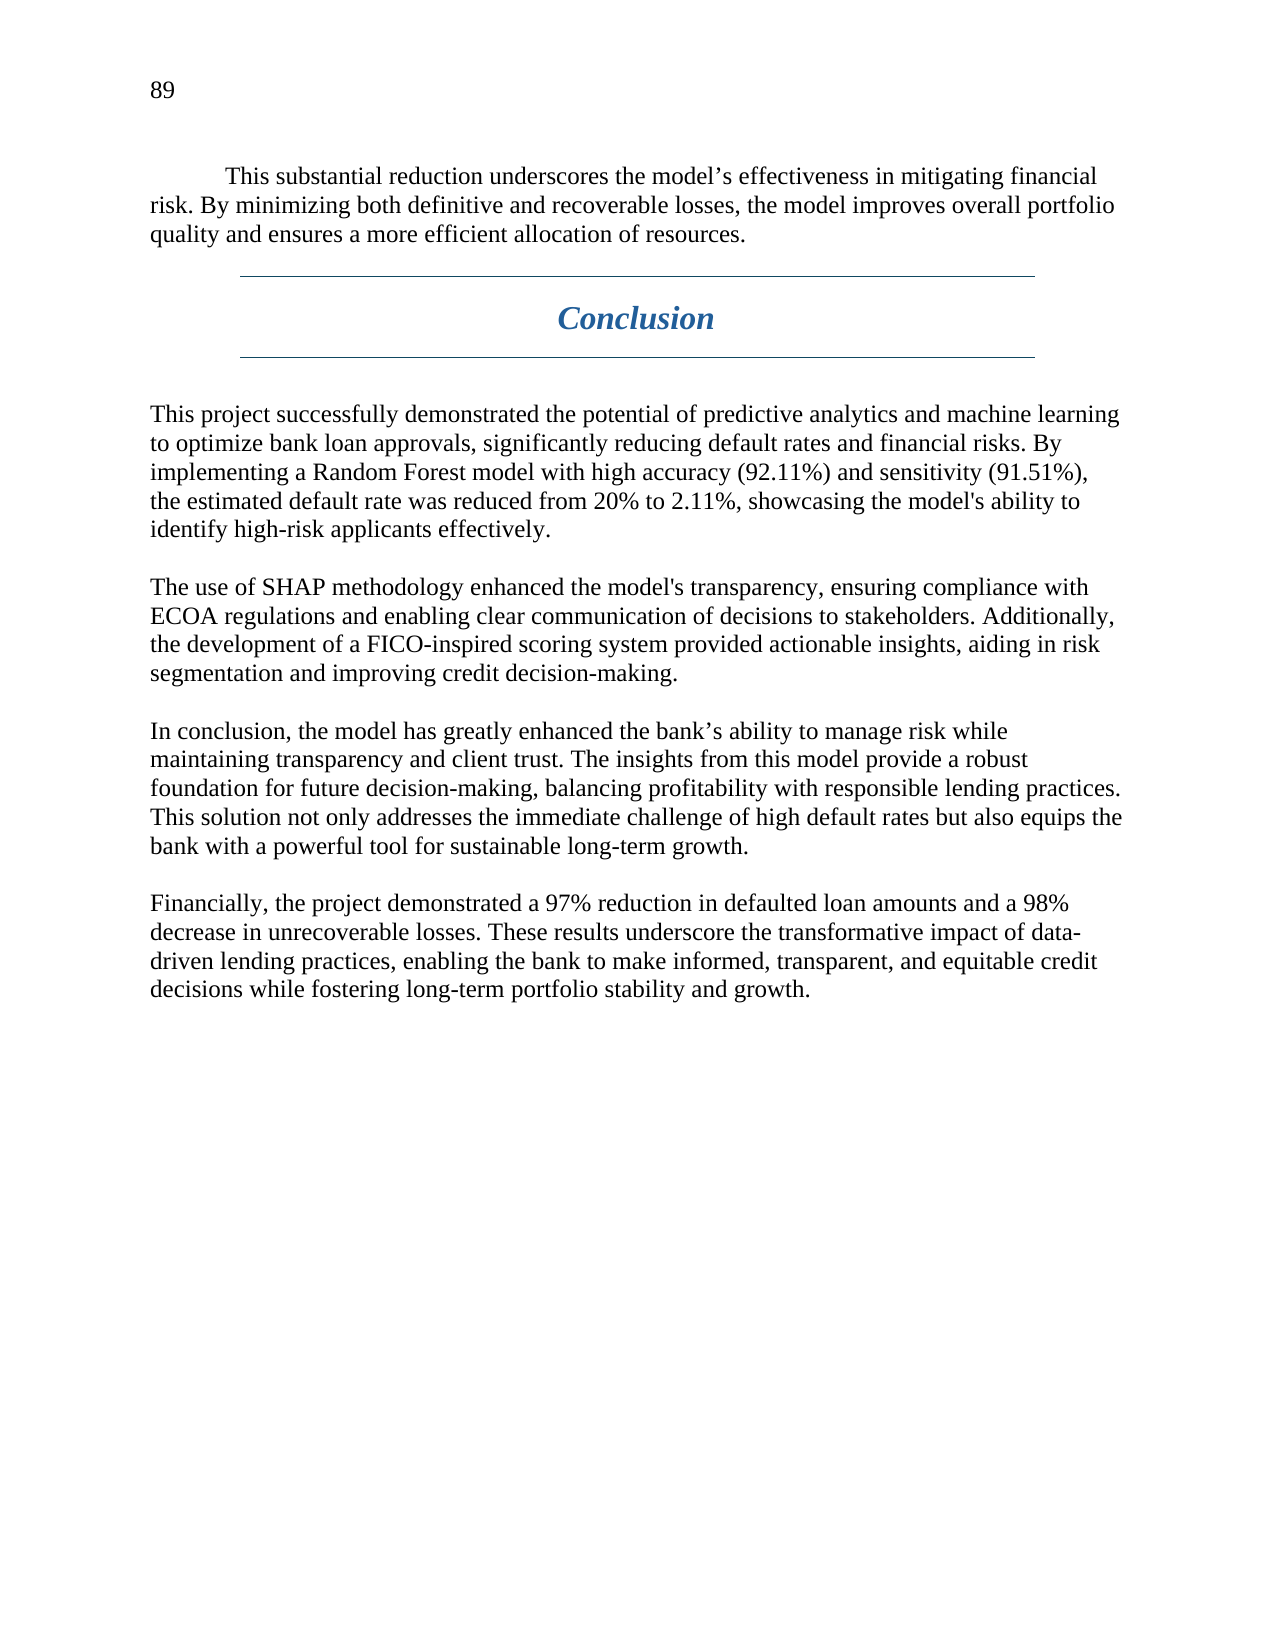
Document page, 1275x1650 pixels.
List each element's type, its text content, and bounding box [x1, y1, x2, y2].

text The use of SHAP methodology enhanced the model's transparency, ensuring compliance with ECOA regulations and enabling clear communication of decisions to stakeholders. Additionally, the development of a FICO-inspired scoring system provided actionable insights, aiding in risk segmentation and improving credit decision-making. [150, 572, 1125, 687]
text In conclusion, the model has greatly enhanced the bank’s ability to manage risk while maintaining transparency and client trust. The insights from this model provide a robust foundation for future decision-making, balancing profitability with responsible lending practices. This solution not only addresses the immediate challenge of high default rates but also equips the bank with a powerful tool for sustainable long-term growth. [150, 716, 1125, 859]
text This substantial reduction underscores the model’s effectiveness in mitigating financial risk. By minimizing both definitive and recoverable losses, the model improves overall portfolio quality and ensures a more efficient allocation of resources. [150, 161, 1125, 247]
text Financially, the project demonstrated a 97% reduction in defaulted loan amounts and a 98% decrease in unrecoverable losses. These results underscore the transformative impact of data-driven lending practices, enabling the bank to make informed, transparent, and equitable credit decisions while fostering long-term portfolio stability and growth. [150, 888, 1125, 1003]
subtitle Conclusion [240, 277, 1035, 357]
text This project successfully demonstrated the potential of predictive analytics and machine learning to optimize bank loan approvals, significantly reducing default rates and financial risks. By implementing a Random Forest model with high accuracy (92.11%) and sensitivity (91.51%), the estimated default rate was reduced from 20% to 2.11%, showcasing the model's ability to identify high-risk applicants effectively. [150, 399, 1125, 543]
